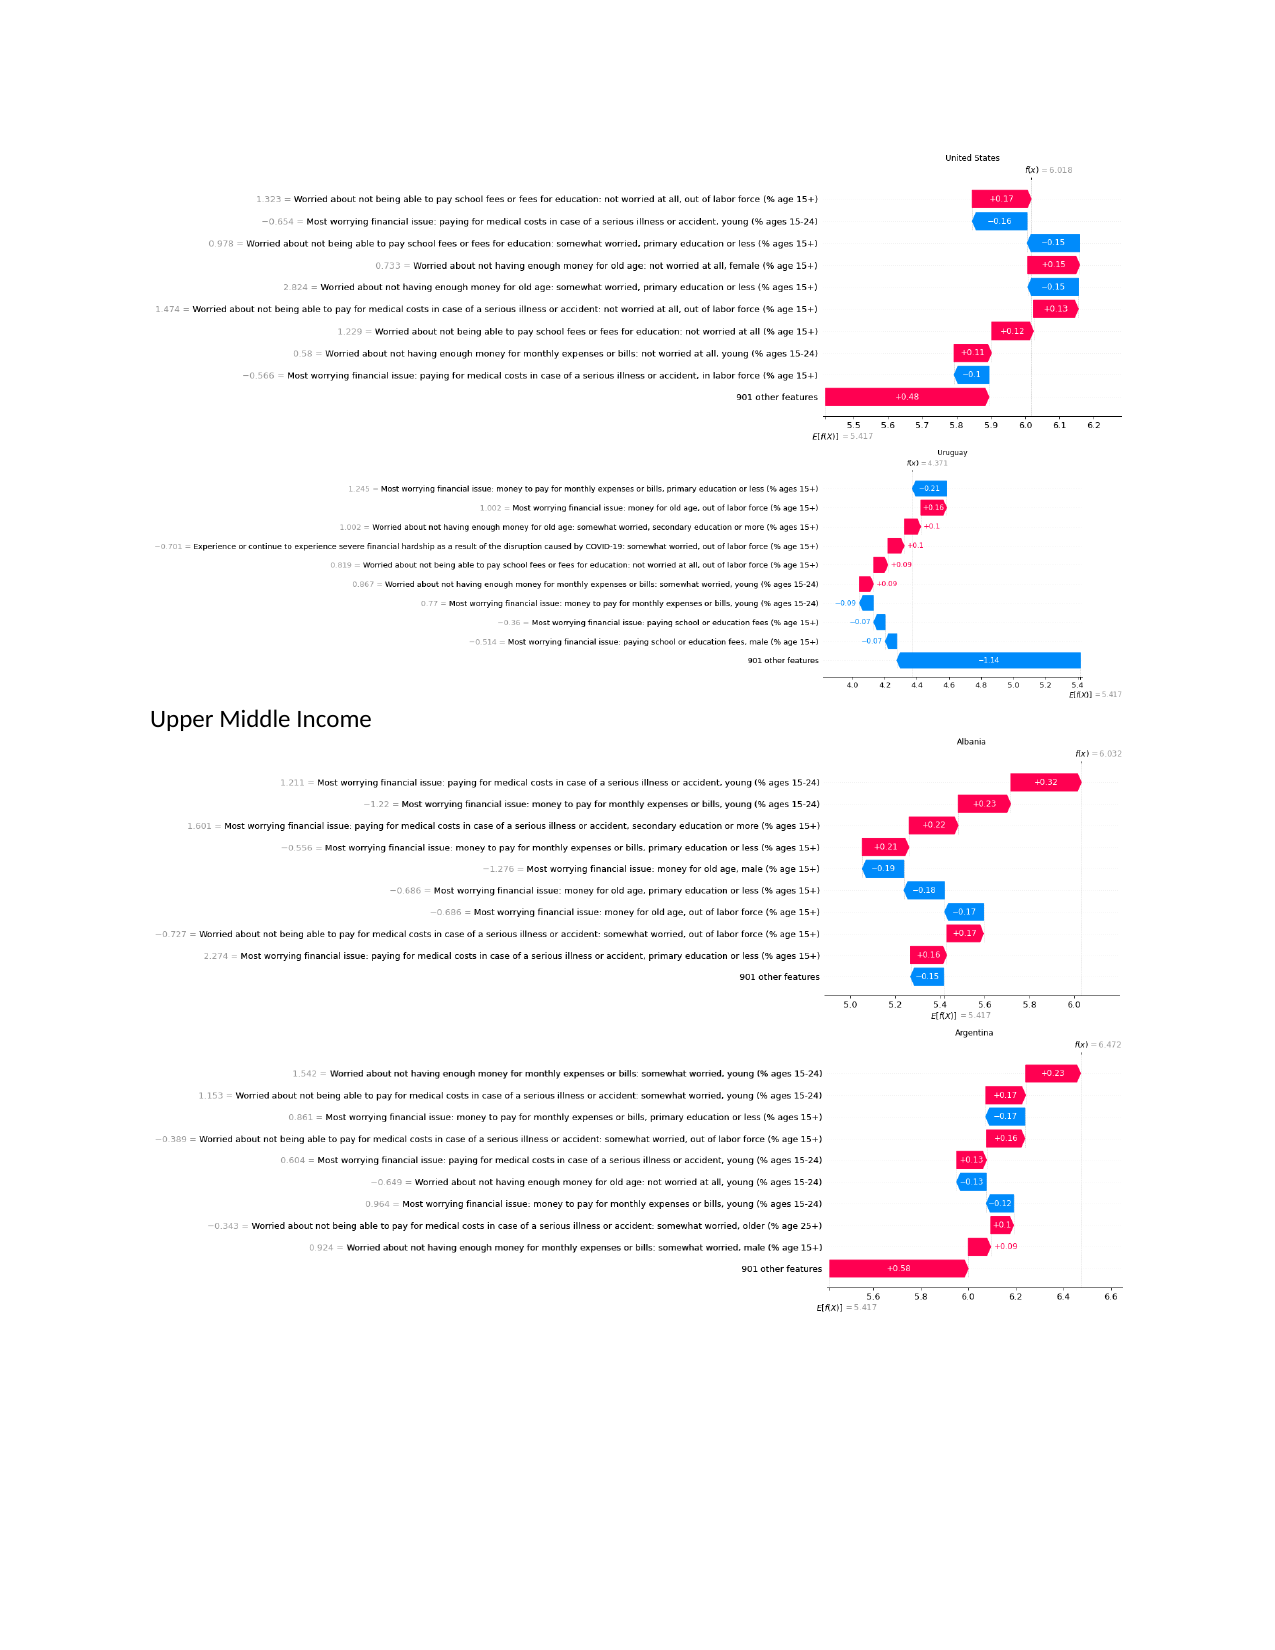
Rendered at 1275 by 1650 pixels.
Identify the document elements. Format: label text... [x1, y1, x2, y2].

picture [150, 733, 1125, 1317]
picture [150, 150, 1125, 703]
text Upper Middle Income [150, 703, 1125, 733]
